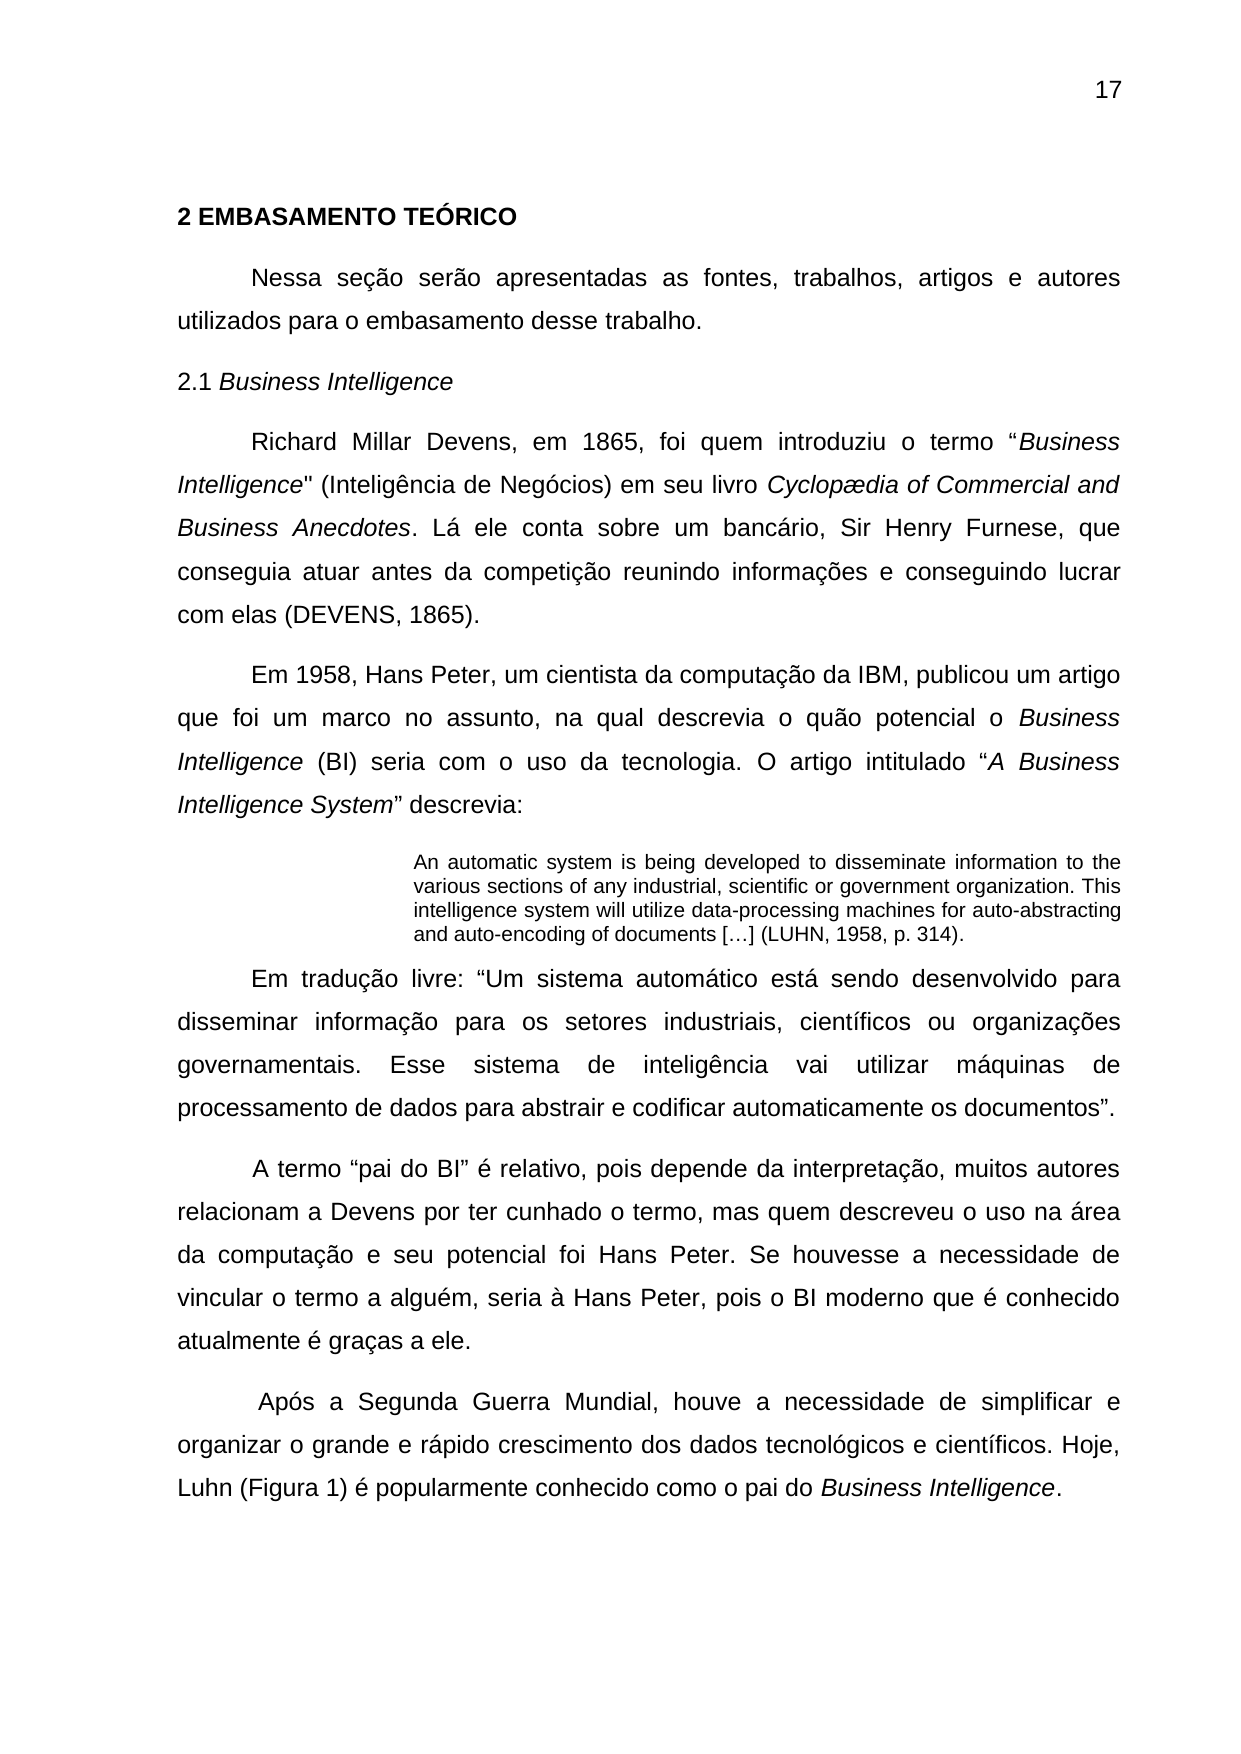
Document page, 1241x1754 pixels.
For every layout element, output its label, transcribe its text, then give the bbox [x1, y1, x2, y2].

text A termo “pai do BI” é relativo, pois depende da interpretação, muitos autores relacionam a Devens por ter cunhado o termo, mas quem descreveu o uso na área da computação e seu potencial foi Hans Peter. Se houvesse a necessidade de vincular o termo a alguém, seria à Hans Peter, pois o BI moderno que é conhecido atualmente é graças a ele. [177, 1153, 1122, 1355]
subtitle 2.1 Business Intelligence [177, 366, 1122, 395]
text Richard Millar Devens, em 1865, foi quem introduziu o termo “Business Intelligence" (Inteligência de Negócios) em seu livro Cyclopædia of Commercial and Business Anecdotes. Lá ele conta sobre um bancário, Sir Henry Furnese, que conseguia atuar antes da competição reunindo informações e conseguindo lucrar com elas . [177, 427, 1122, 628]
subtitle 2 EMBASAMENTO TEÓRICO [177, 202, 1122, 231]
text Em 1958, Hans Peter, um cientista da computação da IBM, publicou um artigo que foi um marco no assunto, na qual descrevia o quão potencial o Business Intelligence (BI) seria com o uso da tecnologia. O artigo intitulado “A Business Intelligence System” descrevia: [177, 660, 1122, 818]
text Nessa seção serão apresentadas as fontes, trabalhos, artigos e autores utilizados para o embasamento desse trabalho. [177, 263, 1122, 334]
text Após a Segunda Guerra Mundial, houve a necessidade de simplificar e organizar o grande e rápido crescimento dos dados tecnológicos e científicos. Hoje, Luhn (Figura 1) é popularmente conhecido como o pai do Business Intelligence. [177, 1387, 1122, 1502]
text An automatic system is being developed to disseminate information to the various sections of any industrial, scientific or government organization. This intelligence system will utilize data-processing machines for auto-abstracting and auto-encoding of documents […] . [413, 850, 1122, 946]
text Em tradução livre: “Um sistema automático está sendo desenvolvido para disseminar informação para os setores industriais, científicos ou organizações governamentais. Esse sistema de inteligência vai utilizar máquinas de processamento de dados para abstrair e codificar automaticamente os documentos”. [177, 963, 1122, 1122]
